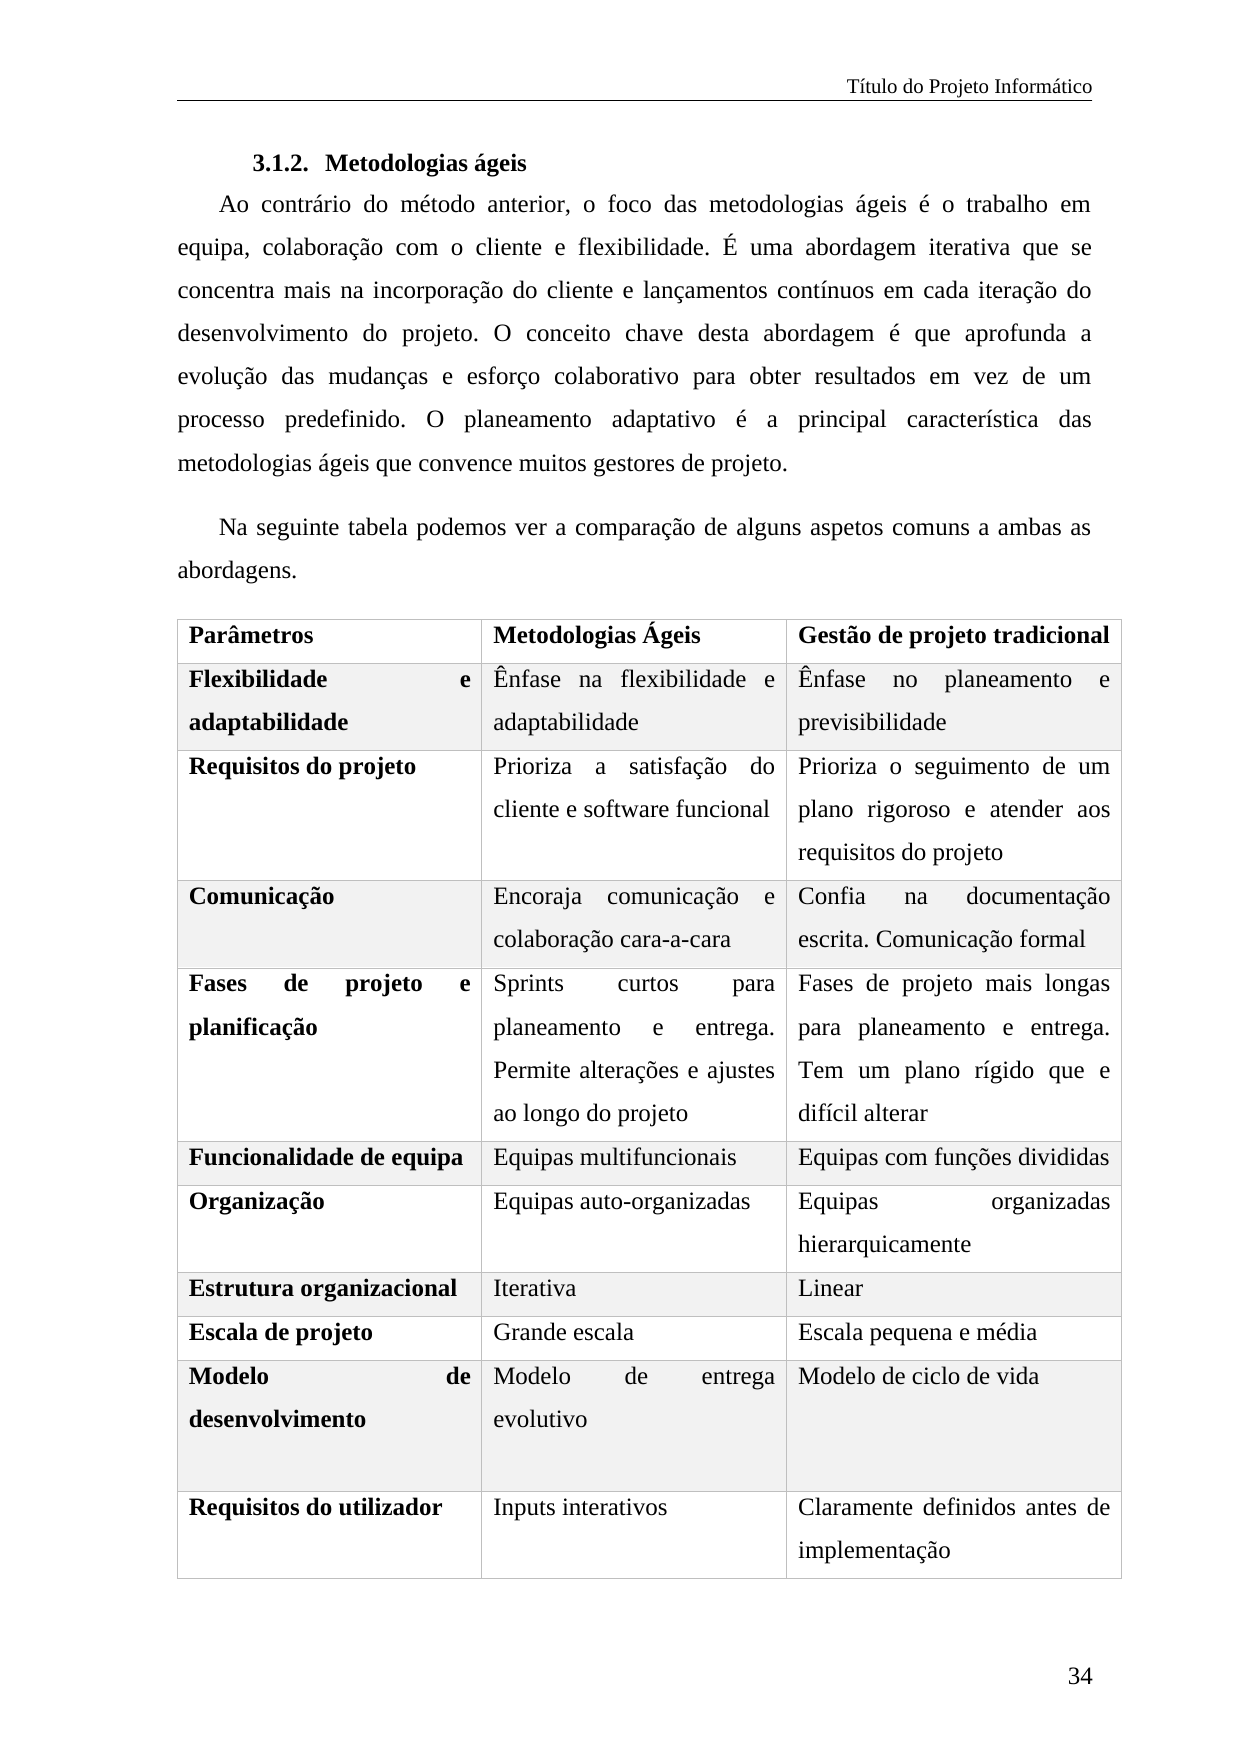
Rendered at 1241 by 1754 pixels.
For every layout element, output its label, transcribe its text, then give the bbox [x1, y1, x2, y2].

table_cell Prioriza a satisfação do cliente e software funcional [482, 751, 786, 880]
table_cell Requisitos do projeto [178, 751, 481, 880]
table_cell Funcionalidade de equipa [178, 1142, 481, 1185]
table_cell Modelo de ciclo de vida [787, 1361, 1121, 1491]
table_cell Organização [178, 1186, 481, 1272]
table_cell Sprints curtos para planeamento e entrega. Permite alterações e ajustes ao longo do projeto [482, 969, 786, 1141]
text Ao contrário do método anterior, o foco das metodologias ágeis é o trabalho em equipa, colaboração com o cliente e flexibilidade. É uma abordagem iterativa que se concentra mais na incorporação do cliente e lançamentos contínuos em cada iteração do desenvolvimento do projeto. O conceito chave desta abordagem é que aprofunda a evolução das mudanças e esforço colaborativo para obter resultados em vez de um processo predefinido. O planeamento adaptativo é a principal característica das metodologias ágeis que convence muitos gestores de projeto. [177, 189, 1092, 476]
table_cell Ênfase na flexibilidade e adaptabilidade [482, 664, 786, 750]
table_cell Inputs interativos [482, 1492, 786, 1578]
table_cell Claramente definidos antes de implementação [787, 1492, 1121, 1578]
table_cell Equipas multifuncionais [482, 1142, 786, 1185]
table_header Metodologias Ágeis [482, 620, 786, 663]
table_cell Encoraja comunicação e colaboração cara-a-cara [482, 881, 786, 967]
table_cell Escala pequena e média [787, 1317, 1121, 1360]
table_cell Equipas auto-organizadas [482, 1186, 786, 1272]
table_cell Grande escala [482, 1317, 786, 1360]
table_cell Equipas organizadas hierarquicamente [787, 1186, 1121, 1272]
table_cell Comunicação [178, 881, 481, 967]
table_cell Equipas com funções divididas [787, 1142, 1121, 1185]
table_cell Escala de projeto [178, 1317, 481, 1360]
table_cell Fases de projeto e planificação [178, 969, 481, 1141]
text Na seguinte tabela podemos ver a comparação de alguns aspetos comuns a ambas as abordagens. [177, 512, 1092, 583]
table_cell Fases de projeto mais longas para planeamento e entrega. Tem um plano rígido que e difícil alterar [787, 969, 1121, 1141]
table_cell Estrutura organizacional [178, 1273, 481, 1316]
table_header Gestão de projeto tradicional [787, 620, 1121, 663]
table_header Parâmetros [178, 620, 481, 663]
subtitle Metodologias ágeis [252, 148, 1092, 176]
table_cell Modelo de entrega evolutivo [482, 1361, 786, 1491]
table_cell Iterativa [482, 1273, 786, 1316]
table_cell Prioriza o seguimento de um plano rigoroso e atender aos requisitos do projeto [787, 751, 1121, 880]
table_cell Modelo de desenvolvimento [178, 1361, 481, 1491]
table_cell Confia na documentação escrita. Comunicação formal [787, 881, 1121, 967]
table_cell Ênfase no planeamento e previsibilidade [787, 664, 1121, 750]
table_cell Requisitos do utilizador [178, 1492, 481, 1578]
table_cell Flexibilidade e adaptabilidade [178, 664, 481, 750]
table_cell Linear [787, 1273, 1121, 1316]
